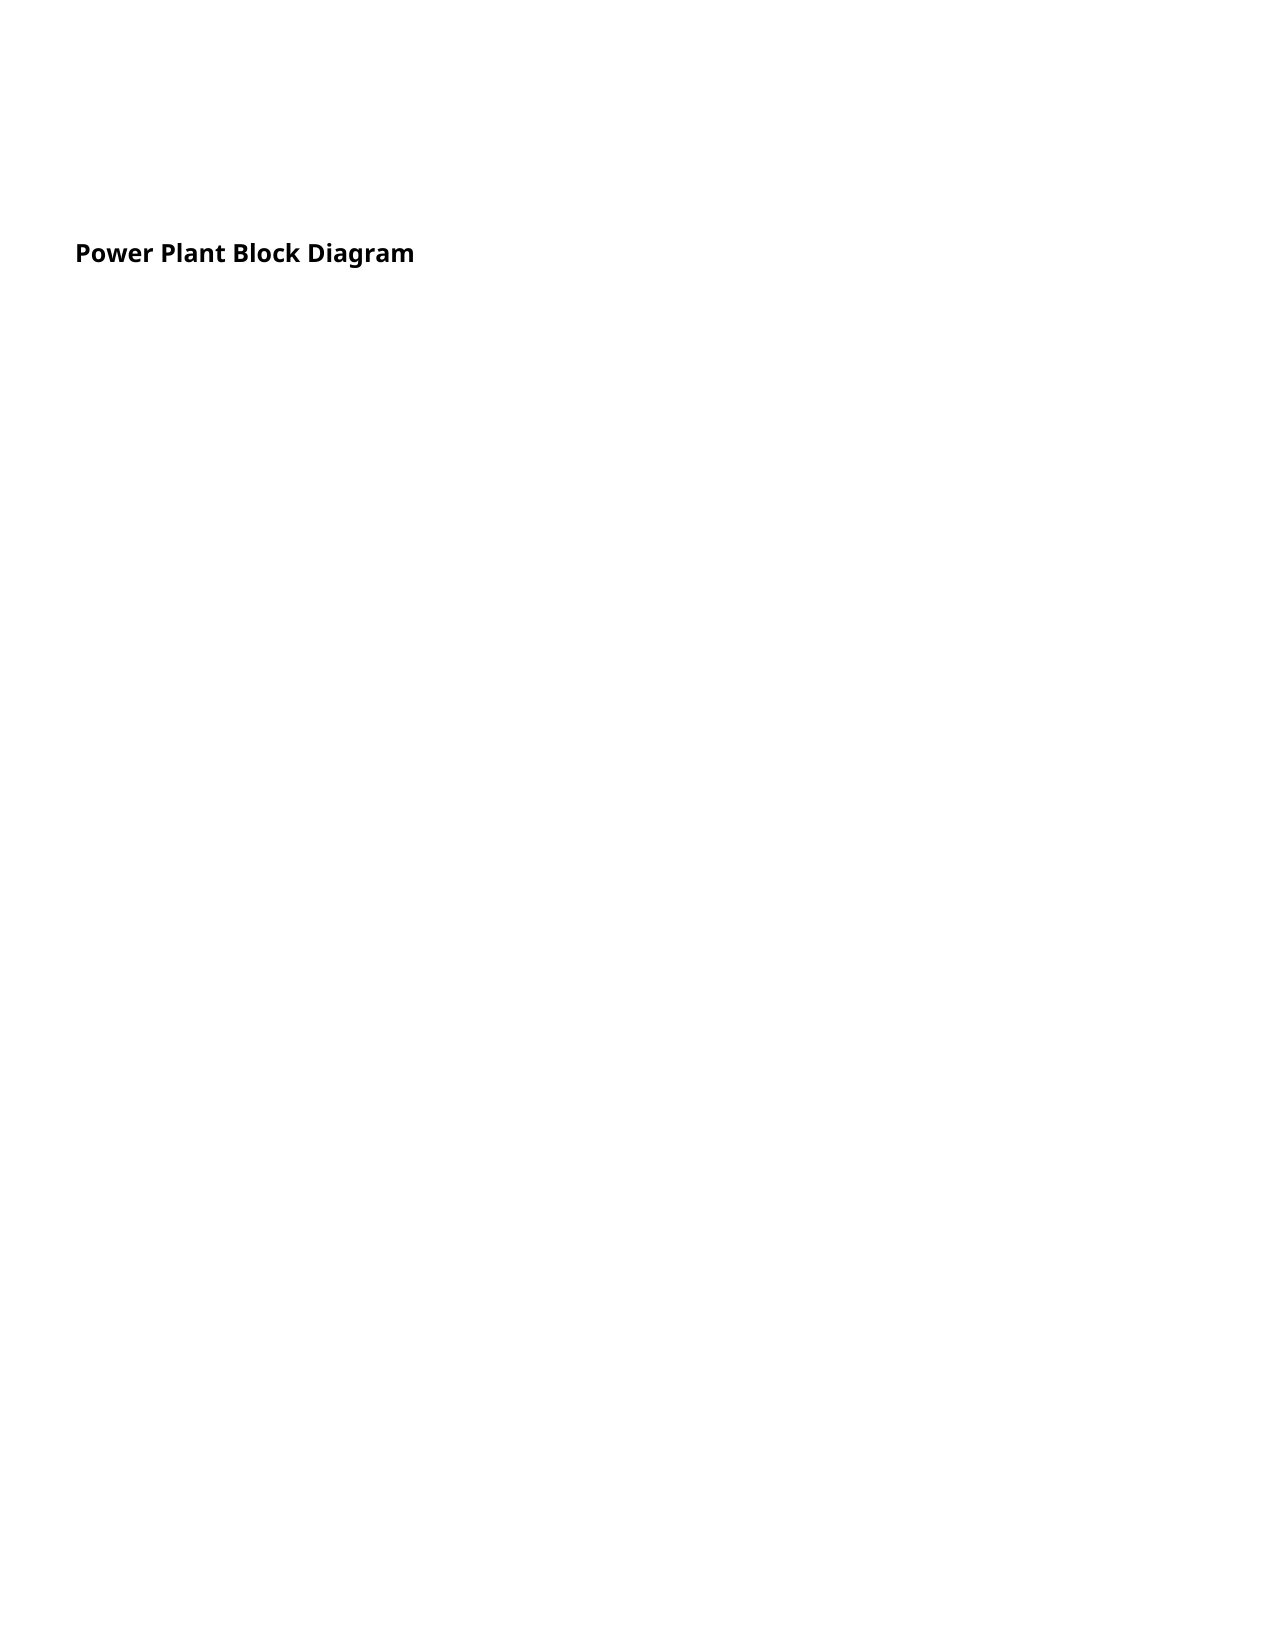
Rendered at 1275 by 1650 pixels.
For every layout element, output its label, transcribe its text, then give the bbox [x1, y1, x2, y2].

text Power Plant Block Diagram [75, 235, 1200, 269]
